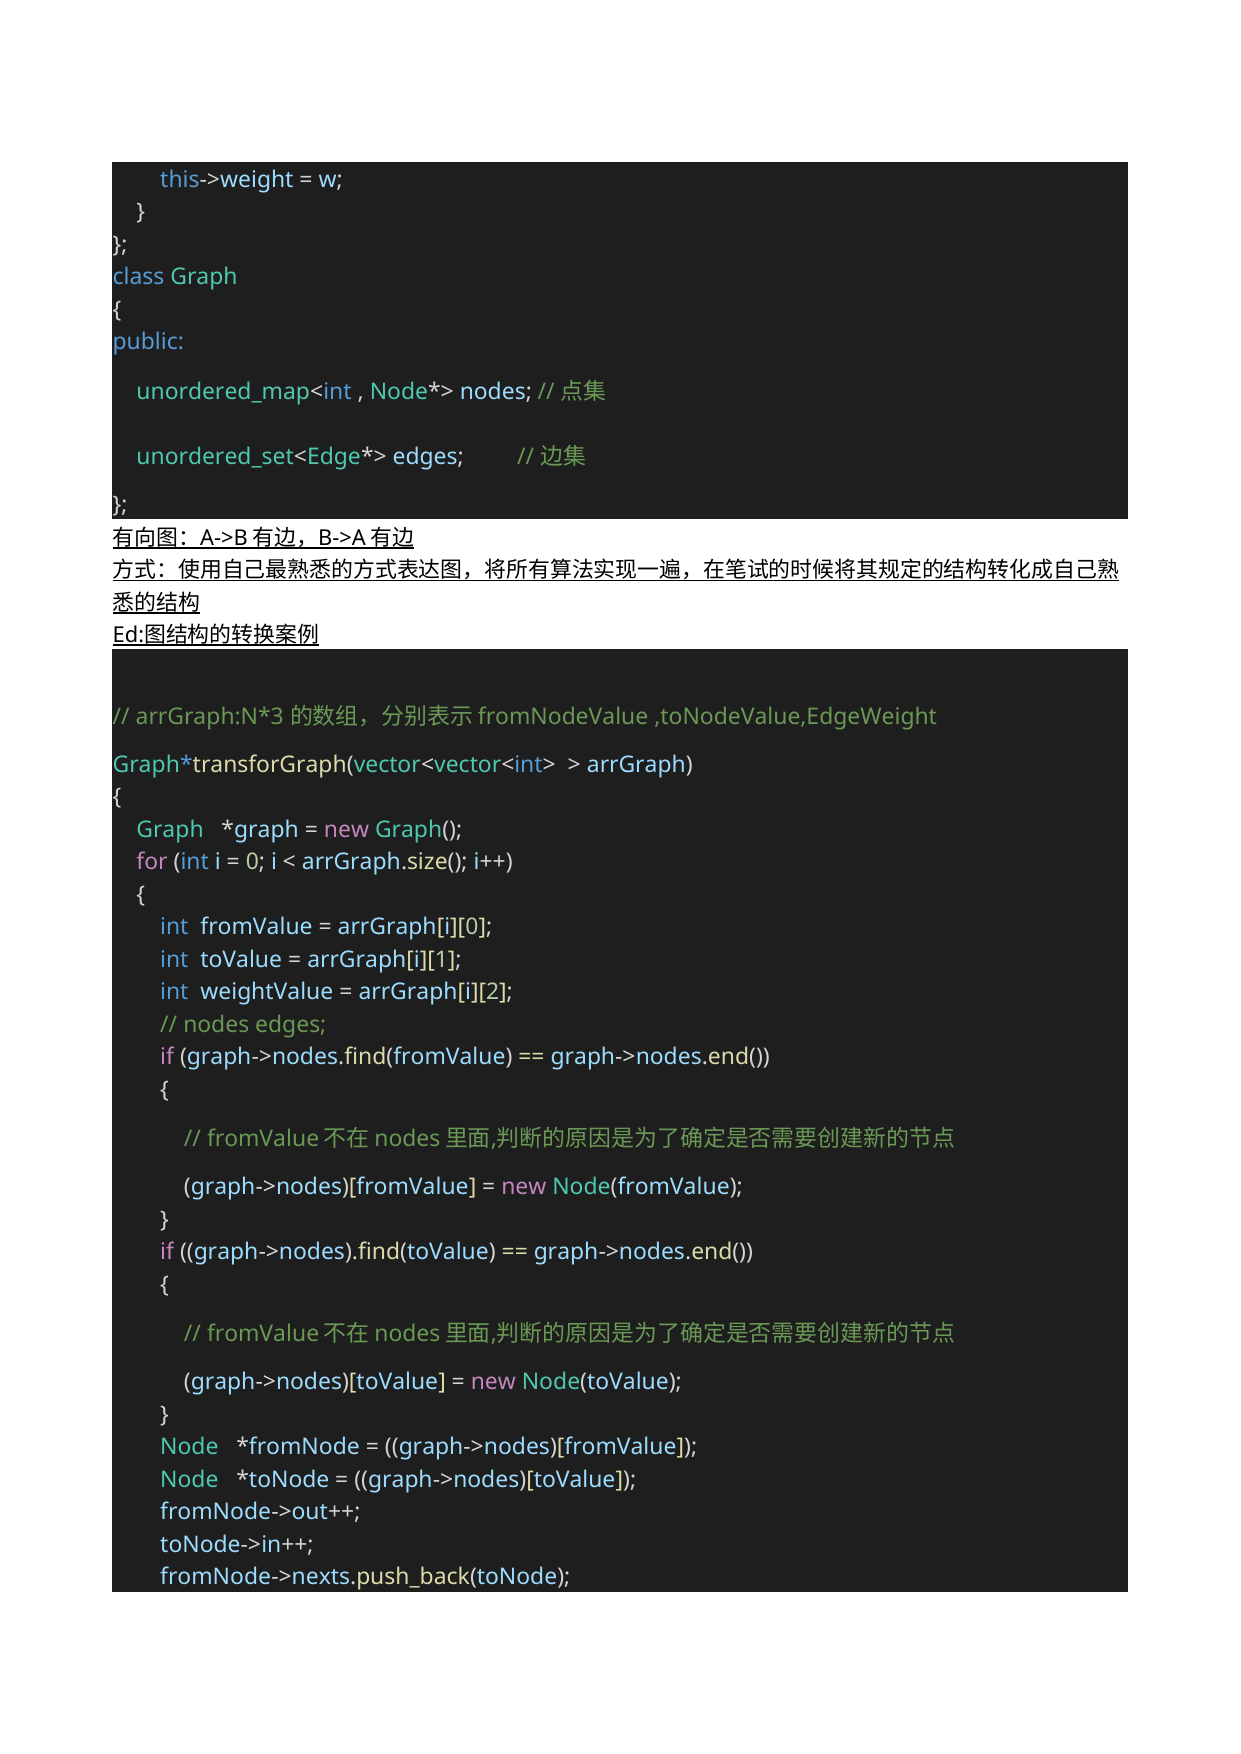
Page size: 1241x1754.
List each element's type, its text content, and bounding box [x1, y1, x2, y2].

text (graph->nodes)[fromValue] = new Node(fromValue); [112, 1169, 1128, 1202]
text toNode->in++; [112, 1527, 1128, 1559]
text int toValue = arrGraph[i][1]; [112, 942, 1128, 974]
text Node *toNode = ((graph->nodes)[toValue]); [112, 1462, 1128, 1494]
text // fromValue不在nodes里面,判断的原因是为了确定是否需要创建新的节点 [112, 1104, 1128, 1169]
text Ed:图结构的转换案例 [112, 617, 1128, 649]
text } [112, 1397, 1128, 1429]
text { [112, 779, 1128, 812]
text } [112, 1202, 1128, 1234]
text // fromValue不在nodes里面,判断的原因是为了确定是否需要创建新的节点 [112, 1299, 1128, 1364]
text 有向图：A->B有边，B->A有边 [112, 519, 1128, 552]
text public: [112, 324, 1128, 357]
text { [112, 292, 1128, 324]
text (graph->nodes)[toValue] = new Node(toValue); [112, 1364, 1128, 1397]
text unordered_set<Edge*> edges; // 边集 [112, 422, 1128, 487]
text int fromValue = arrGraph[i][0]; [112, 909, 1128, 942]
text class Graph [112, 259, 1128, 292]
text 方式：使用自己最熟悉的方式表达图，将所有算法实现一遍，在笔试的时候将其规定的结构转化成自己熟悉的结构 [112, 552, 1128, 617]
text int weightValue = arrGraph[i][2]; [112, 974, 1128, 1007]
text // nodes edges; [112, 1007, 1128, 1039]
text fromNode->nexts.push_back(toNode); [112, 1559, 1128, 1592]
text Node *fromNode = ((graph->nodes)[fromValue]); [112, 1429, 1128, 1462]
text { [112, 1072, 1128, 1104]
text unordered_map<int , Node*> nodes; // 点集 [112, 357, 1128, 422]
text this->weight = w; [112, 162, 1128, 194]
text Graph*transforGraph(vector<vector<int> > arrGraph) [112, 747, 1128, 779]
text if (graph->nodes.find(fromValue) == graph->nodes.end()) [112, 1039, 1128, 1072]
text if ((graph->nodes).find(toValue) == graph->nodes.end()) [112, 1234, 1128, 1267]
text // arrGraph:N*3 的数组，分别表示fromNodeValue ,toNodeValue,EdgeWeight [112, 682, 1128, 747]
text }; [112, 227, 1128, 259]
text { [112, 1267, 1128, 1299]
text for (int i = 0; i < arrGraph.size(); i++) [112, 844, 1128, 877]
text { [112, 877, 1128, 909]
text fromNode->out++; [112, 1494, 1128, 1527]
text } [112, 194, 1128, 227]
text }; [112, 487, 1128, 519]
text Graph *graph = new Graph(); [112, 812, 1128, 844]
